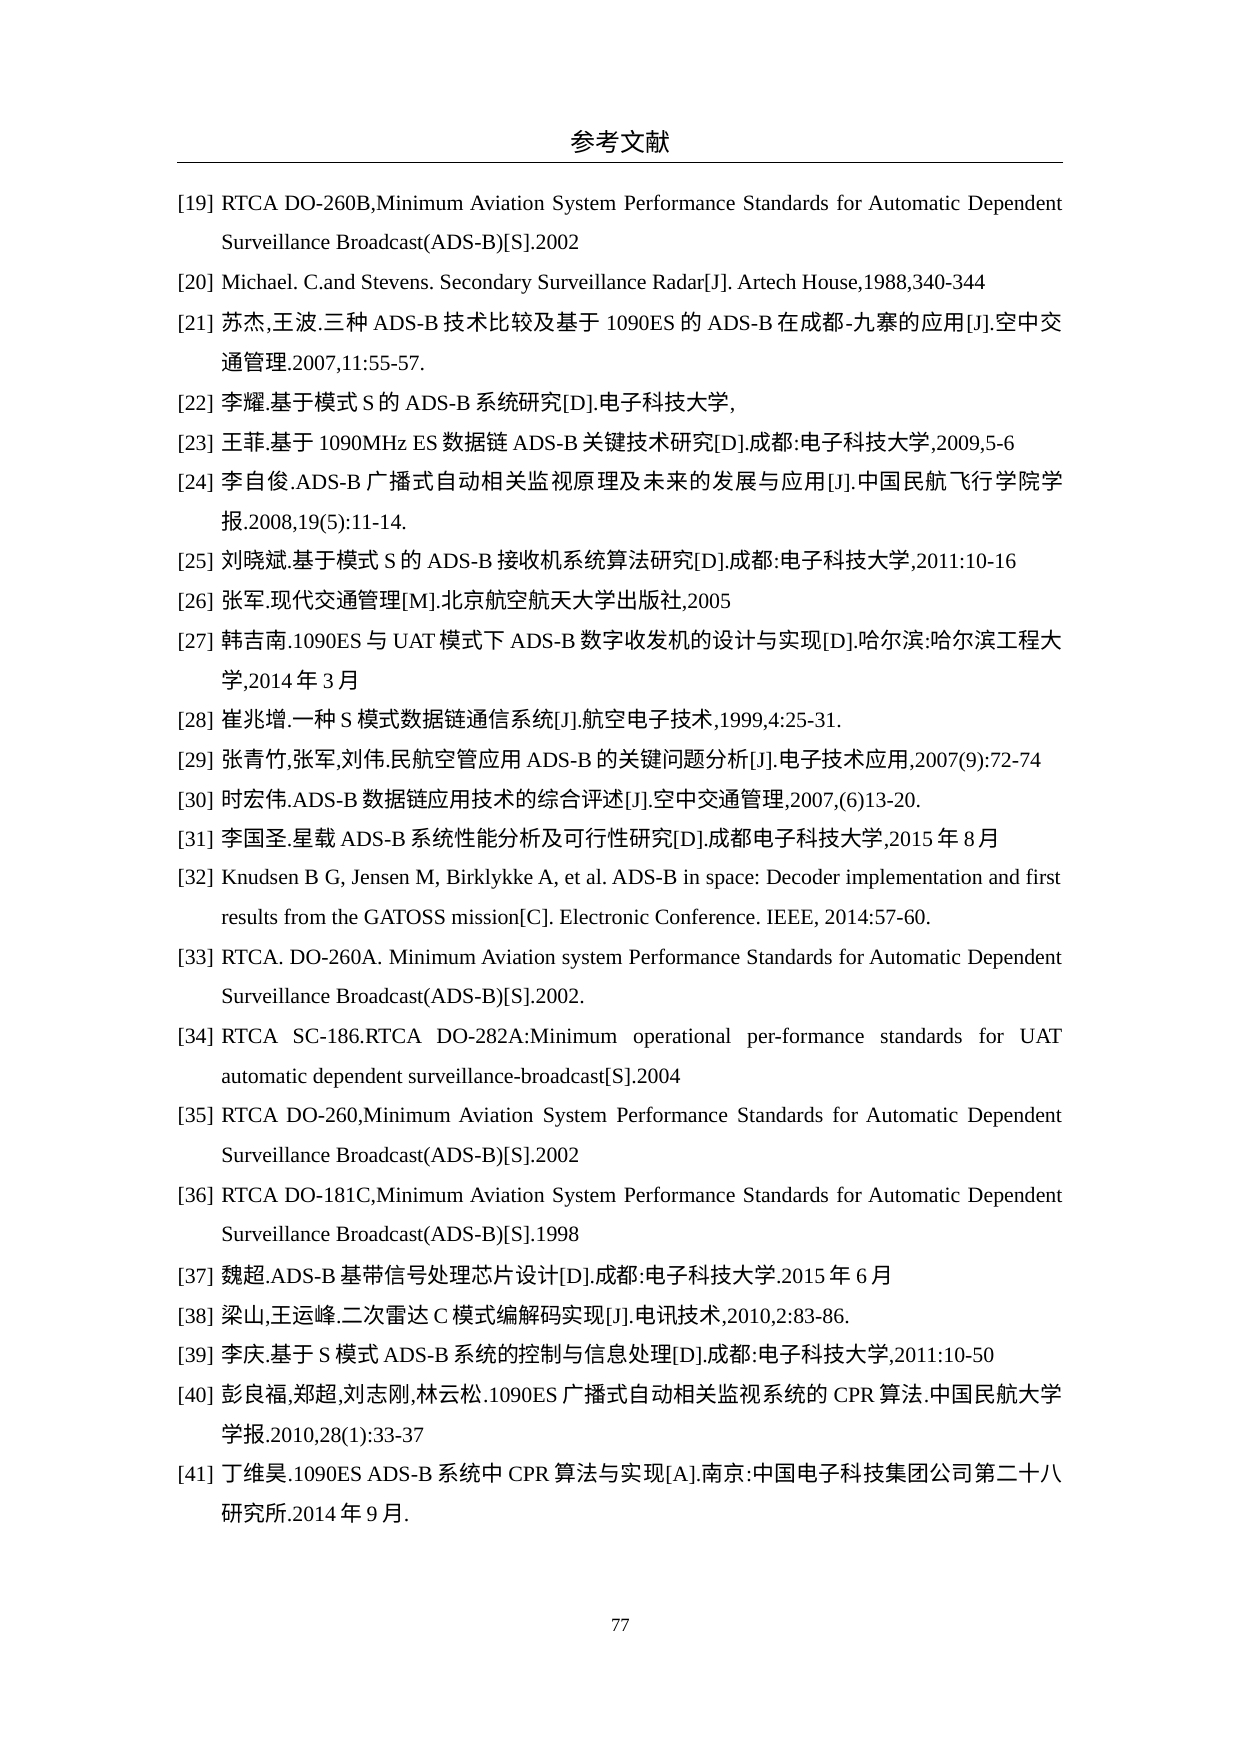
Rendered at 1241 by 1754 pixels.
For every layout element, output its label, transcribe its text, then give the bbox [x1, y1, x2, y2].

list RTCA SC-186.RTCA DO-282A:Minimum operational per-formance standards for UAT automatic dependent surveillance-broadcast[S].2004 [177, 1016, 1063, 1095]
list Knudsen B G, Jensen M, Birklykke A, et al. ADS-B in space: Decoder implementation and first results from the GATOSS mission[C]. Electronic Conference. IEEE, 2014:57-60. [177, 857, 1063, 936]
list 韩吉南.1090ES与UAT模式下ADS-B数字收发机的设计与实现[D].哈尔滨:哈尔滨工程大学,2014年3月 [177, 619, 1063, 698]
list 苏杰,王波.三种ADS-B技术比较及基于1090ES的ADS-B在成都-九寨的应用[J].空中交通管理.2007,11:55-57. [177, 301, 1063, 381]
list 王菲.基于1090MHz ES数据链ADS-B关键技术研究[D].成都:电子科技大学,2009,5-6 [177, 421, 1063, 460]
list 李庆.基于S模式ADS-B系统的控制与信息处理[D].成都:电子科技大学,2011:10-50 [177, 1333, 1063, 1373]
list RTCA DO-260,Minimum Aviation System Performance Standards for Automatic Dependent Surveillance Broadcast(ADS-B)[S].2002 [177, 1095, 1063, 1174]
list 时宏伟.ADS-B数据链应用技术的综合评述[J].空中交通管理,2007,(6)13-20. [177, 778, 1063, 817]
list 魏超.ADS-B基带信号处理芯片设计[D].成都:电子科技大学.2015年6月 [177, 1254, 1063, 1294]
list RTCA. DO-260A. Minimum Aviation system Performance Standards for Automatic Dependent Surveillance Broadcast(ADS-B)[S].2002. [177, 936, 1063, 1016]
list RTCA DO-260B,Minimum Aviation System Performance Standards for Automatic Dependent Surveillance Broadcast(ADS-B)[S].2002 [177, 182, 1063, 262]
list 崔兆增.一种S模式数据链通信系统[J].航空电子技术,1999,4:25-31. [177, 698, 1063, 738]
list 丁维昊.1090ES ADS-B系统中CPR算法与实现[A].南京:中国电子科技集团公司第二十八研究所.2014年9月. [177, 1452, 1063, 1532]
list 李耀.基于模式S的ADS-B系统研究[D].电子科技大学, [177, 381, 1063, 421]
list 梁山,王运峰.二次雷达C模式编解码实现[J].电讯技术,2010,2:83-86. [177, 1294, 1063, 1333]
list RTCA DO-181C,Minimum Aviation System Performance Standards for Automatic Dependent Surveillance Broadcast(ADS-B)[S].1998 [177, 1174, 1063, 1254]
list 彭良福,郑超,刘志刚,林云松.1090ES广播式自动相关监视系统的CPR算法.中国民航大学学报.2010,28(1):33-37 [177, 1373, 1063, 1452]
list 张青竹,张军,刘伟.民航空管应用ADS-B的关键问题分析[J].电子技术应用,2007(9):72-74 [177, 738, 1063, 778]
list 刘晓斌.基于模式S的ADS-B接收机系统算法研究[D].成都:电子科技大学,2011:10-16 [177, 539, 1063, 579]
list 张军.现代交通管理[M].北京航空航天大学出版社,2005 [177, 579, 1063, 619]
list 李自俊.ADS-B广播式自动相关监视原理及未来的发展与应用[J].中国民航飞行学院学报.2008,19(5):11-14. [177, 460, 1063, 539]
list Michael. C.and Stevens. Secondary Surveillance Radar[J]. Artech House,1988,340-344 [177, 262, 1063, 301]
list 李国圣.星载ADS-B系统性能分析及可行性研究[D].成都电子科技大学,2015年8月 [177, 817, 1063, 857]
